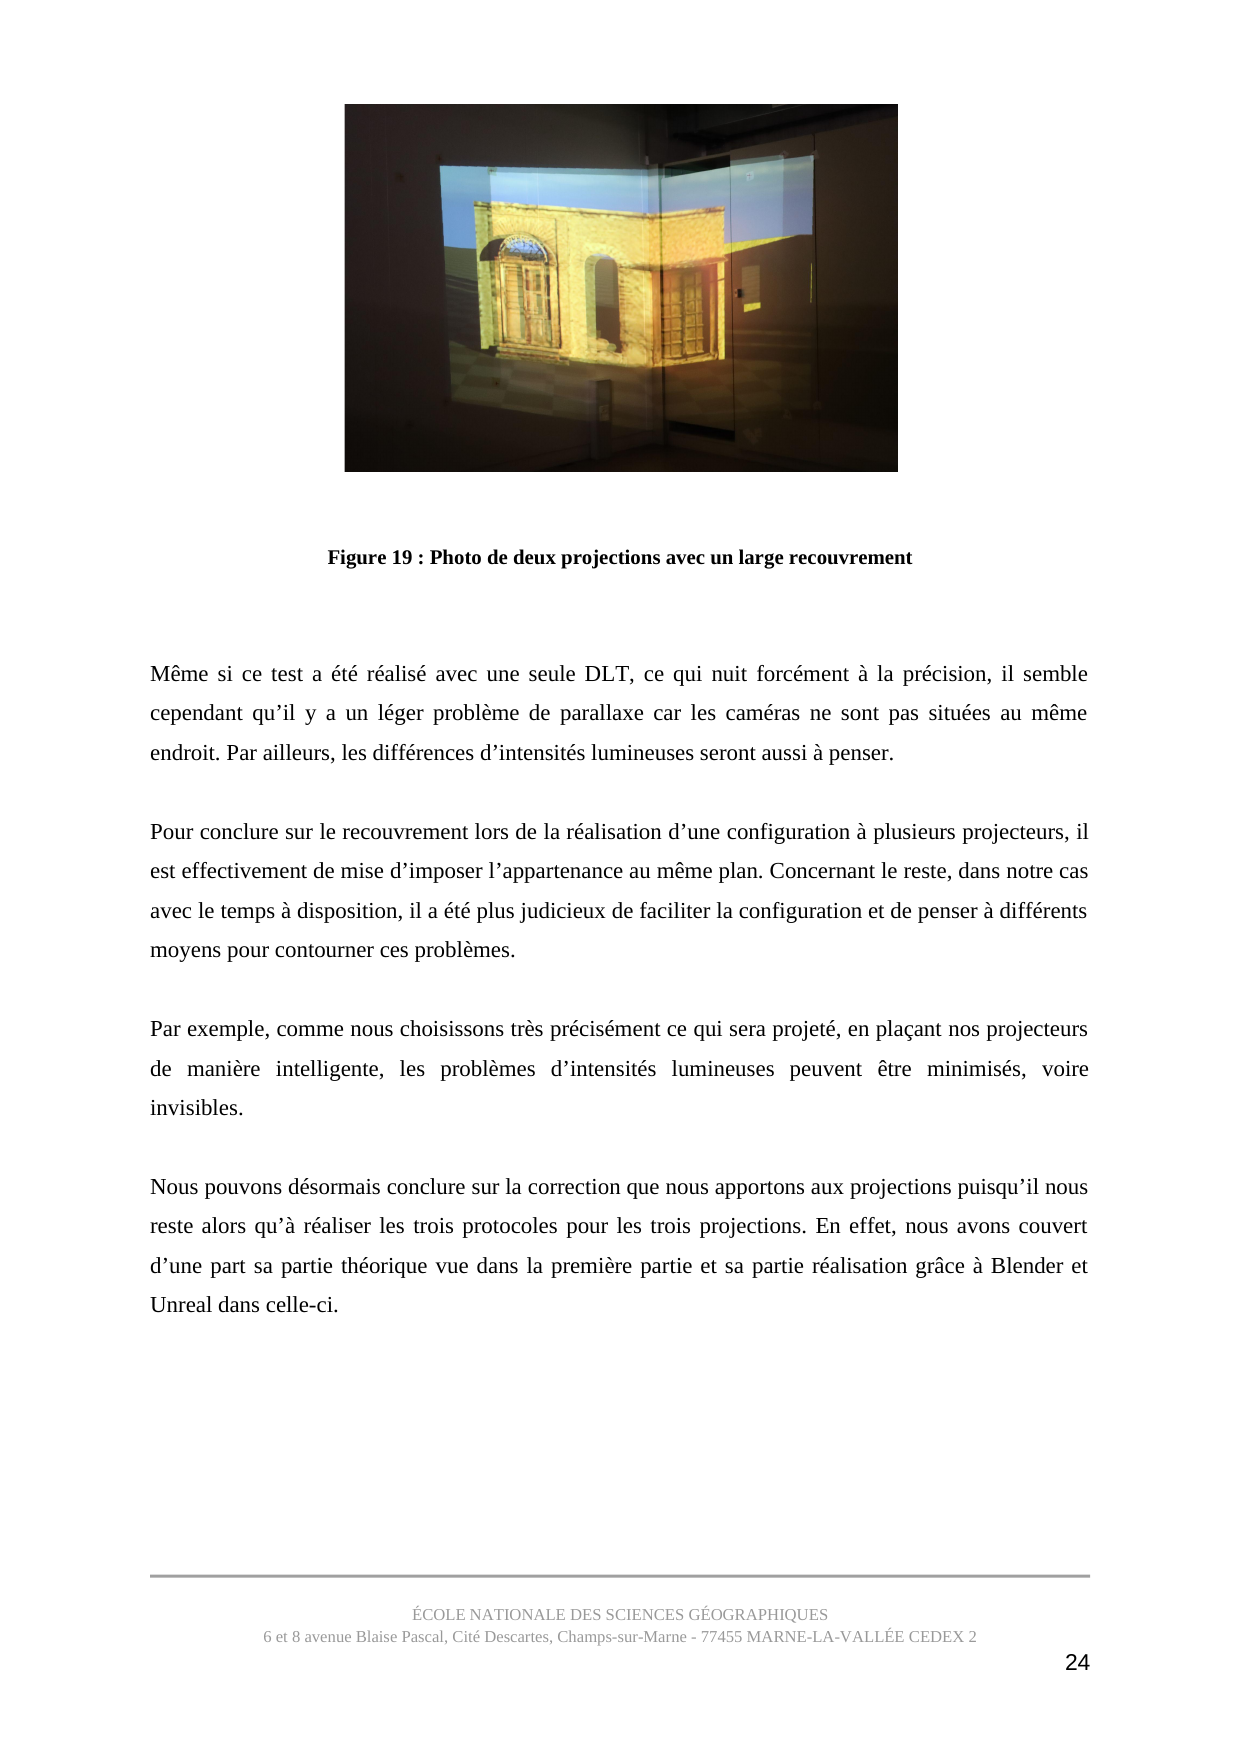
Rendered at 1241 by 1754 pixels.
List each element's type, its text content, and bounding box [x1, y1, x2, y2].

text Par exemple, comme nous choisissons très précisément ce qui sera projeté, en plaçant nos projecteurs de manière intelligente, les problèmes d’intensités lumineuses peuvent être minimisés, voire invisibles. [150, 1015, 1090, 1120]
text Pour conclure sur le recouvrement lors de la réalisation d’une configuration à plusieurs projecteurs, il est effectivement de mise d’imposer l’appartenance au même plan. Concernant le reste, dans notre cas avec le temps à disposition, il a été plus judicieux de faciliter la configuration et de penser à différents moyens pour contourner ces problèmes. [150, 818, 1090, 962]
text Même si ce test a été réalisé avec une seule DLT, ce qui nuit forcément à la précision, il semble cependant qu’il y a un léger problème de parallaxe car les caméras ne sont pas situées au même endroit. Par ailleurs, les différences d’intensités lumineuses seront aussi à penser. [150, 660, 1090, 765]
text Nous pouvons désormais conclure sur la correction que nous apportons aux projections puisqu’il nous reste alors qu’à réaliser les trois protocoles pour les trois projections. En effet, nous avons couvert d’une part sa partie théorique vue dans la première partie et sa partie réalisation grâce à Blender et Unreal dans celle-ci. [150, 1173, 1090, 1318]
text Figure 19 : Photo de deux projections avec un large recouvrement [150, 545, 1090, 569]
picture [344, 104, 898, 472]
